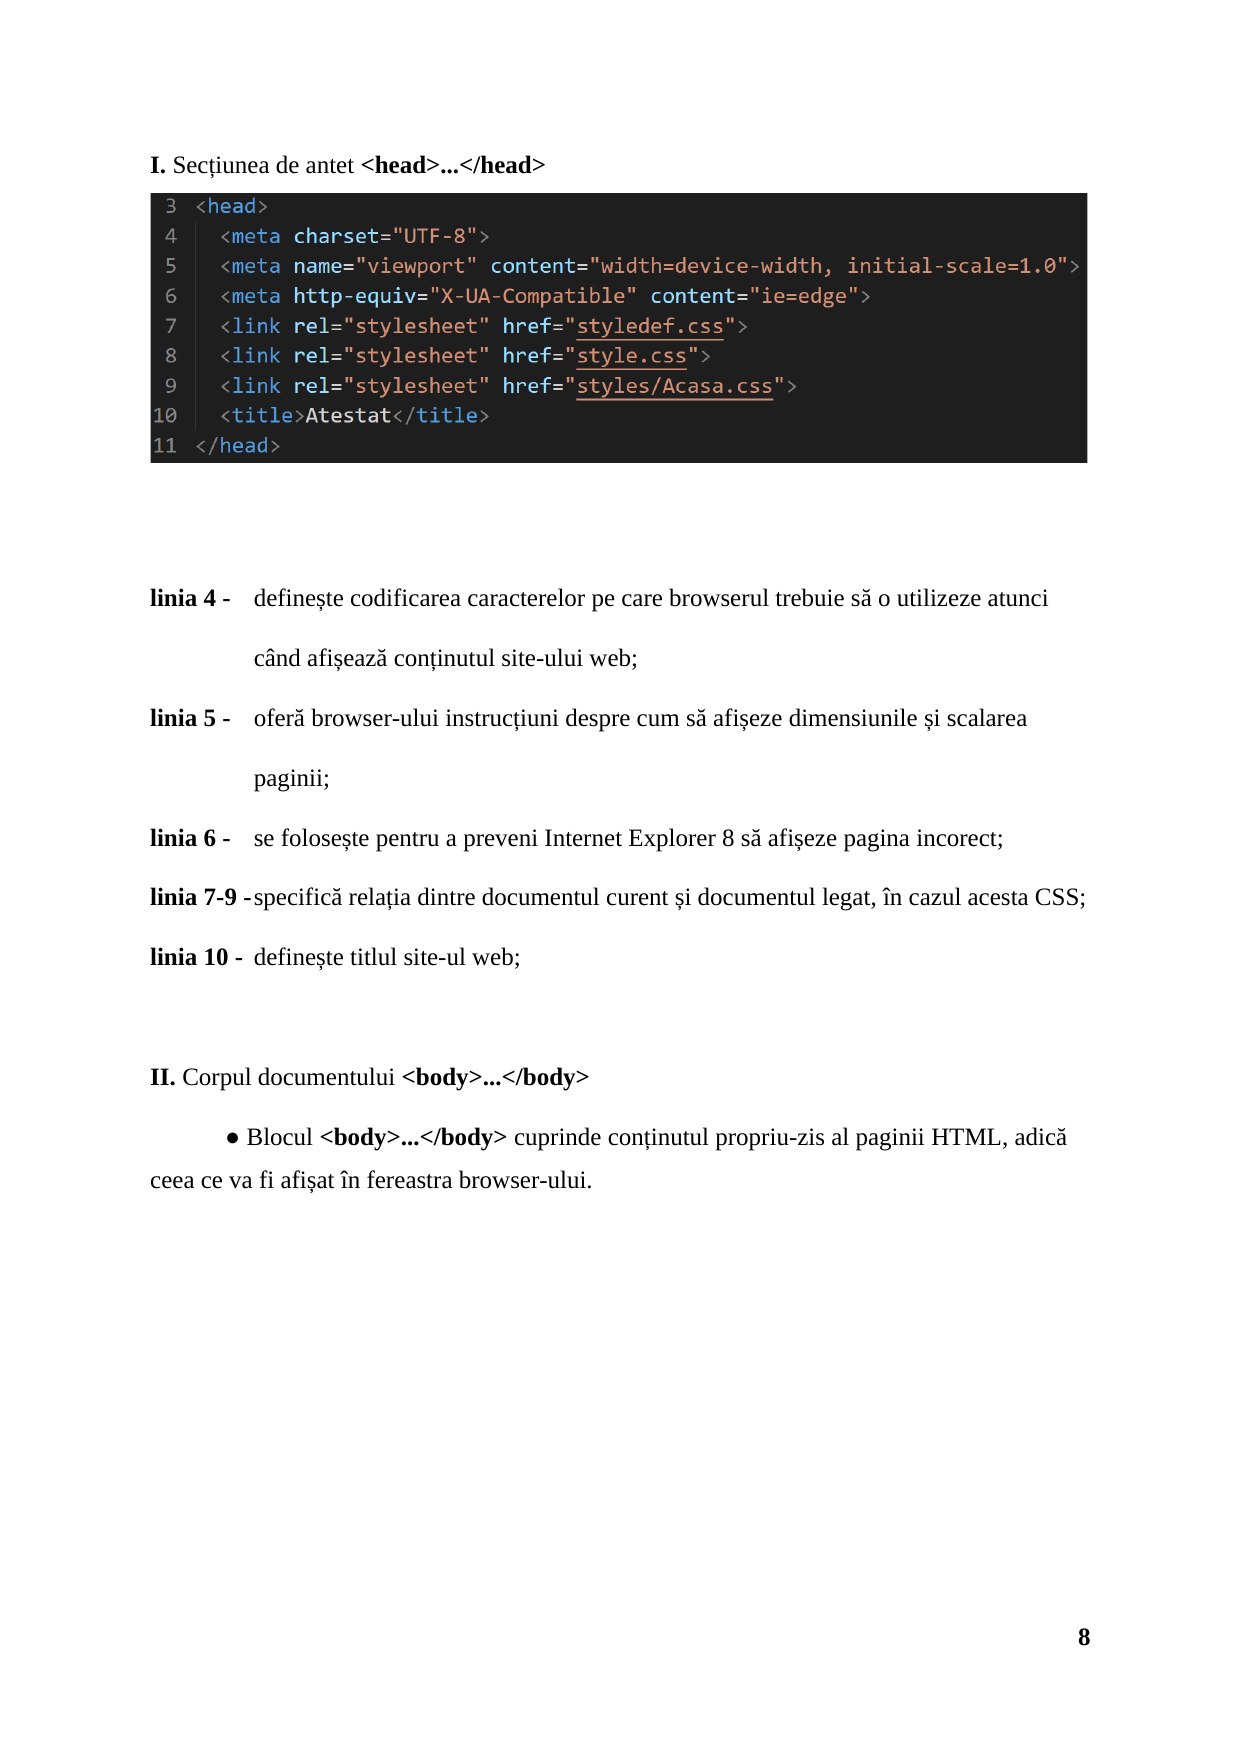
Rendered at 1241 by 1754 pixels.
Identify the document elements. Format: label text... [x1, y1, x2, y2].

text linia 10 - definește titlul site-ul web; [150, 942, 1090, 971]
text ● Blocul <body>...</body> cuprinde conținutul propriu-zis al paginii HTML, adică ceea ce va fi afișat în fereastra browser-ului. [150, 1122, 1090, 1193]
text paginii; [150, 763, 1090, 792]
text linia 5 - oferă browser-ului instrucțiuni despre cum să afișeze dimensiunile și scalarea [150, 703, 1090, 732]
text linia 6 - se folosește pentru a preveni Internet Explorer 8 să afișeze pagina incorect; [150, 823, 1090, 851]
text linia 4 - definește codificarea caracterelor pe care browserul trebuie să o utilizeze atunci [150, 583, 1090, 612]
text II. Corpul documentului <body>...</body> [150, 1062, 1090, 1091]
text I. Secțiunea de antet <head>...</head> [150, 150, 1090, 179]
text linia 7-9 - specifică relația dintre documentul curent și documentul legat, în cazul acesta CSS; [150, 882, 1090, 911]
picture [150, 193, 1087, 462]
text când afișează conținutul site-ului web; [150, 643, 1090, 672]
